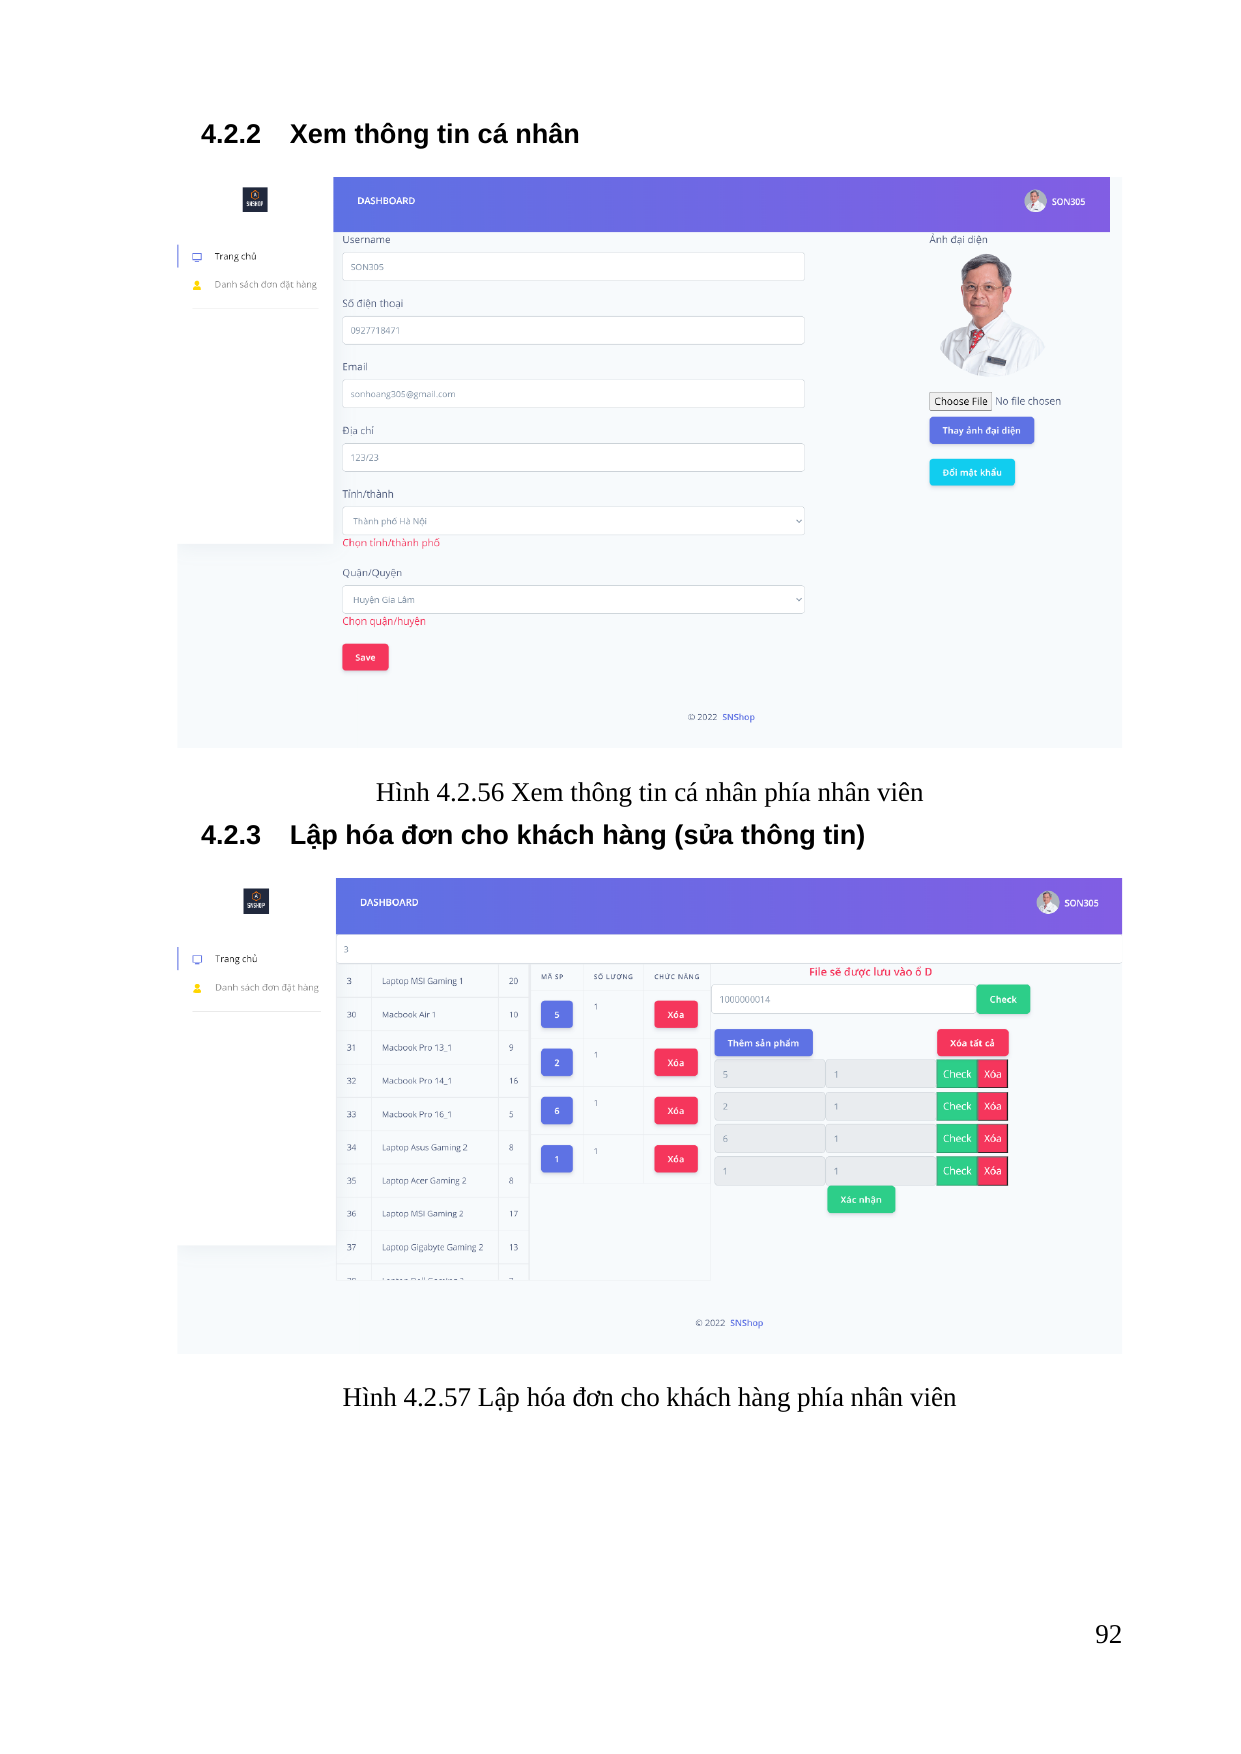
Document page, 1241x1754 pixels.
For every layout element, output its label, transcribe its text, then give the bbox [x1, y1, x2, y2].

picture [177, 878, 1123, 1354]
subtitle Lập hóa đơn cho khách hàng (sửa thông tin) [201, 819, 1122, 851]
picture [177, 177, 1123, 748]
subtitle Xem thông tin cá nhân [201, 118, 1122, 149]
